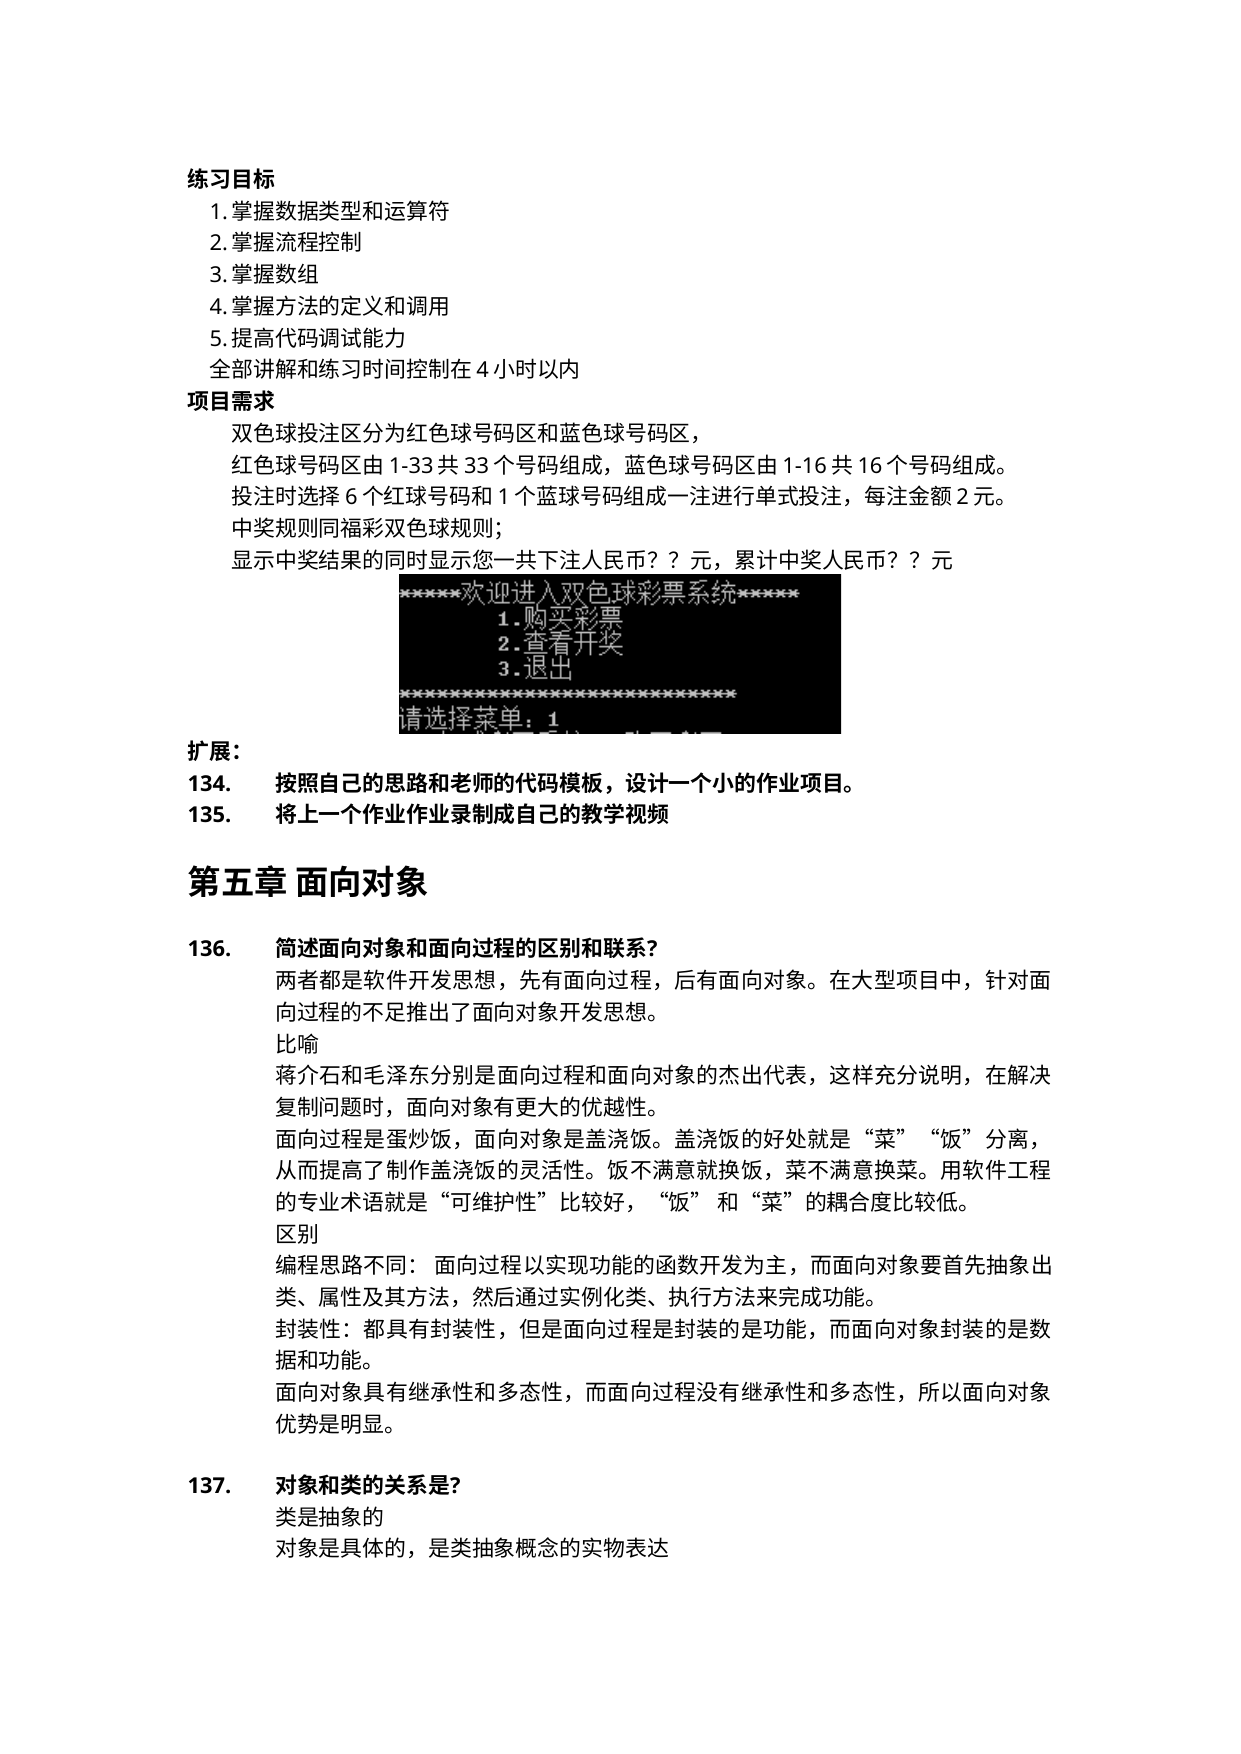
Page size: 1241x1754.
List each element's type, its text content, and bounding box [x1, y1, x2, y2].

text 面向过程是蛋炒饭，面向对象是盖浇饭。盖浇饭的好处就是“菜”“饭”分离，从而提高了制作盖浇饭的灵活性。饭不满意就换饭，菜不满意换菜。用软件工程的专业术语就是“可维护性”比较好，“饭” 和“菜”的耦合度比较低。 [275, 1122, 1053, 1217]
text 双色球投注区分为红色球号码区和蓝色球号码区， [187, 416, 1053, 448]
list 将上一个作业作业录制成自己的教学视频 [187, 797, 1053, 829]
text 编程思路不同： 面向过程以实现功能的函数开发为主，而面向对象要首先抽象出类、属性及其方法，然后通过实例化类、执行方法来完成功能。 [275, 1248, 1053, 1312]
text 封装性：都具有封装性，但是面向过程是封装的是功能，而面向对象封装的是数据和功能。 [275, 1312, 1053, 1375]
text 红色球号码区由1-33共33个号码组成，蓝色球号码区由1-16共16个号码组成。 [187, 448, 1053, 479]
picture [399, 574, 842, 734]
list 简述面向对象和面向过程的区别和联系? [187, 931, 1053, 963]
subtitle 第五章 面向对象 [187, 856, 1053, 904]
text 3. 掌握数组 [209, 257, 1053, 289]
text 1. 掌握数据类型和运算符 [209, 194, 1053, 225]
list 按照自己的思路和老师的代码模板，设计一个小的作业项目。 [187, 766, 1053, 797]
text 项目需求 [187, 384, 1053, 416]
text 面向对象具有继承性和多态性，而面向过程没有继承性和多态性，所以面向对象优势是明显。 [275, 1375, 1053, 1438]
text 扩展： [187, 734, 1053, 766]
text 练习目标 [187, 162, 1053, 194]
list 对象和类的关系是? [187, 1468, 1053, 1500]
text 对象是具体的，是类抽象概念的实物表达 [275, 1531, 1053, 1563]
text 蒋介石和毛泽东分别是面向过程和面向对象的杰出代表，这样充分说明，在解决复制问题时，面向对象有更大的优越性。 [275, 1058, 1053, 1122]
text 4. 掌握方法的定义和调用 [209, 289, 1053, 321]
text 全部讲解和练习时间控制在4小时以内 [209, 352, 1053, 384]
text 两者都是软件开发思想，先有面向过程，后有面向对象。在大型项目中，针对面向过程的不足推出了面向对象开发思想。 [275, 963, 1053, 1027]
text 投注时选择6个红球号码和1个蓝球号码组成一注进行单式投注，每注金额2元。 [187, 479, 1053, 511]
text 显示中奖结果的同时显示您一共下注人民币？？元，累计中奖人民币？？元 [187, 543, 1053, 574]
text 区别 [275, 1217, 1053, 1248]
text 类是抽象的 [275, 1500, 1053, 1531]
text 比喻 [275, 1027, 1053, 1058]
text 5. 提高代码调试能力 [209, 321, 1053, 352]
text 2. 掌握流程控制 [209, 225, 1053, 257]
text 中奖规则同福彩双色球规则； [187, 511, 1053, 543]
